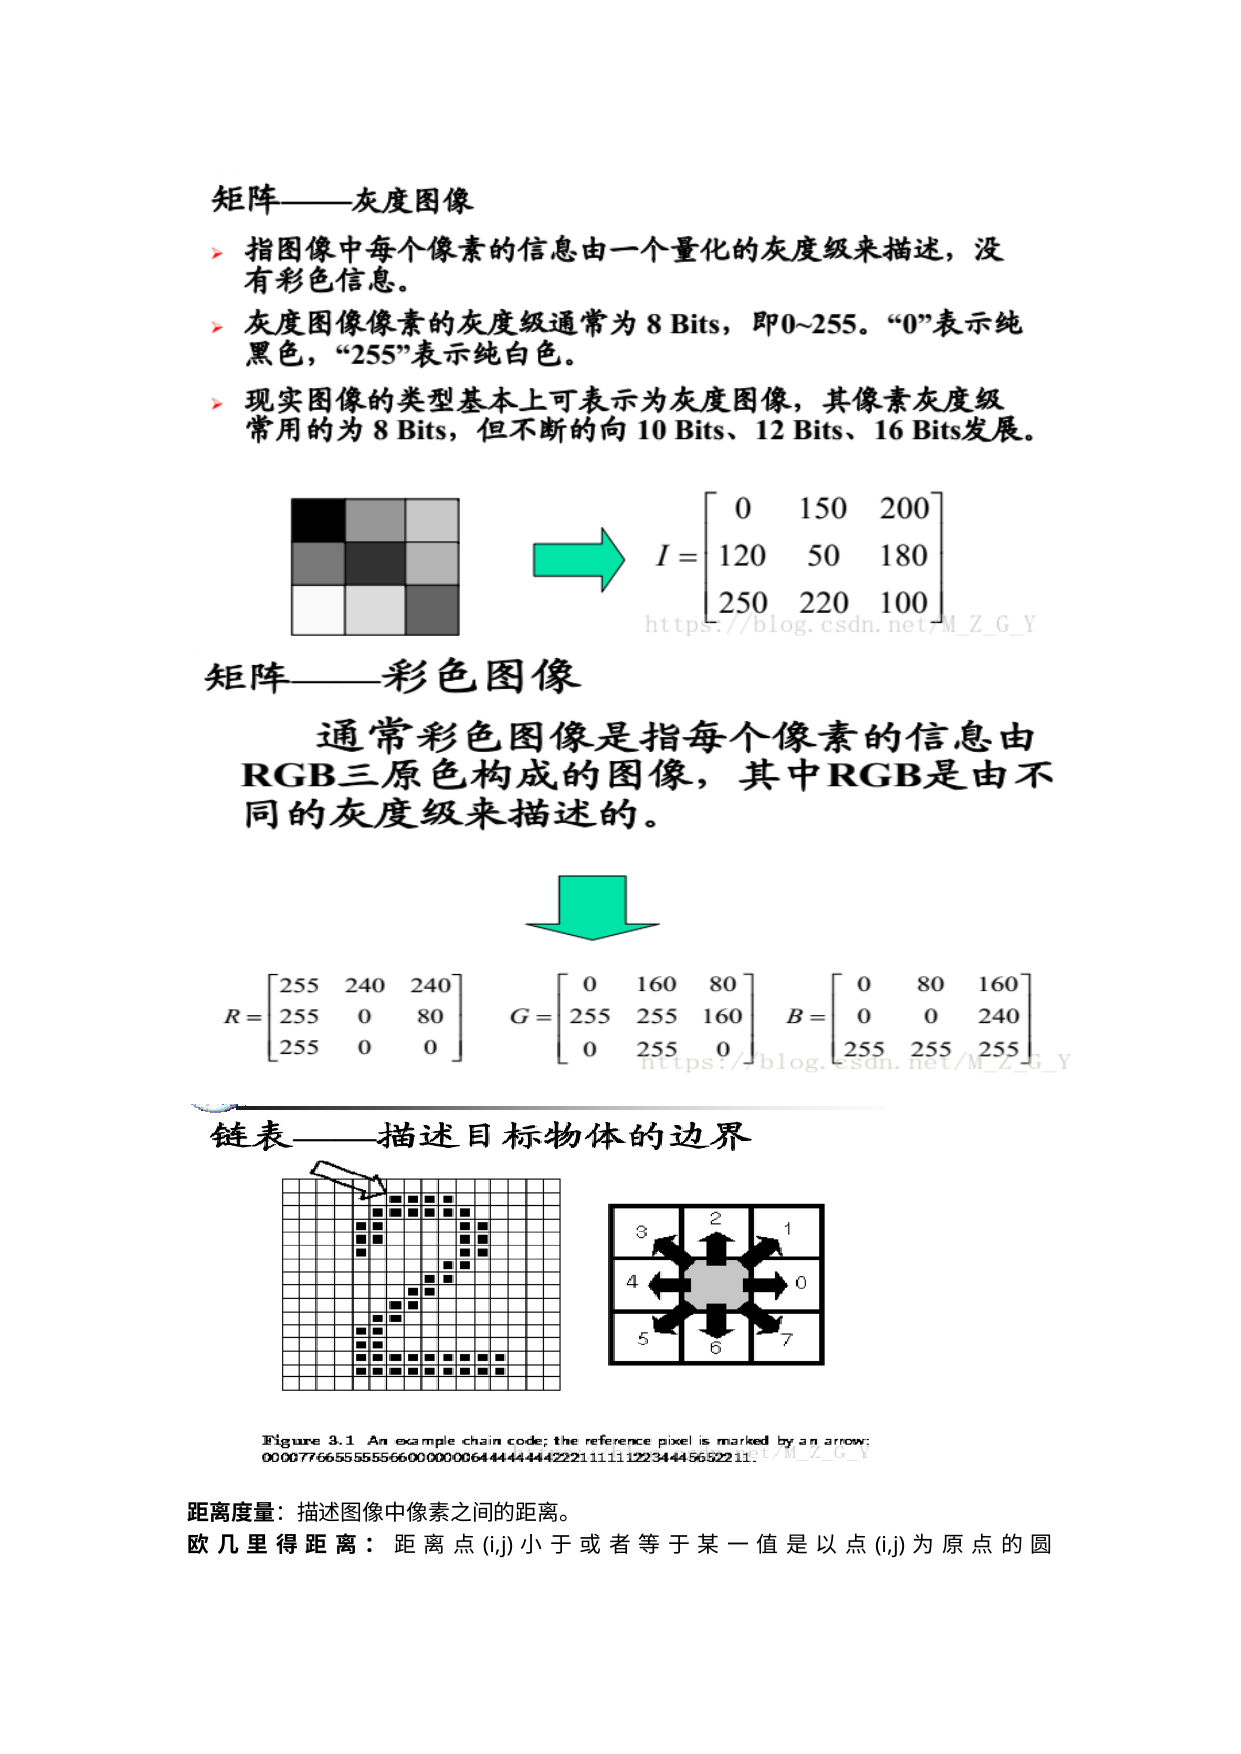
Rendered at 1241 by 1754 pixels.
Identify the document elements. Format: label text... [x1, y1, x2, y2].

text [187, 1527, 1053, 1559]
text 距离度量：描述图像中像素之间的距离。 [187, 1494, 1053, 1527]
picture [187, 162, 1089, 1085]
picture [187, 1104, 886, 1471]
